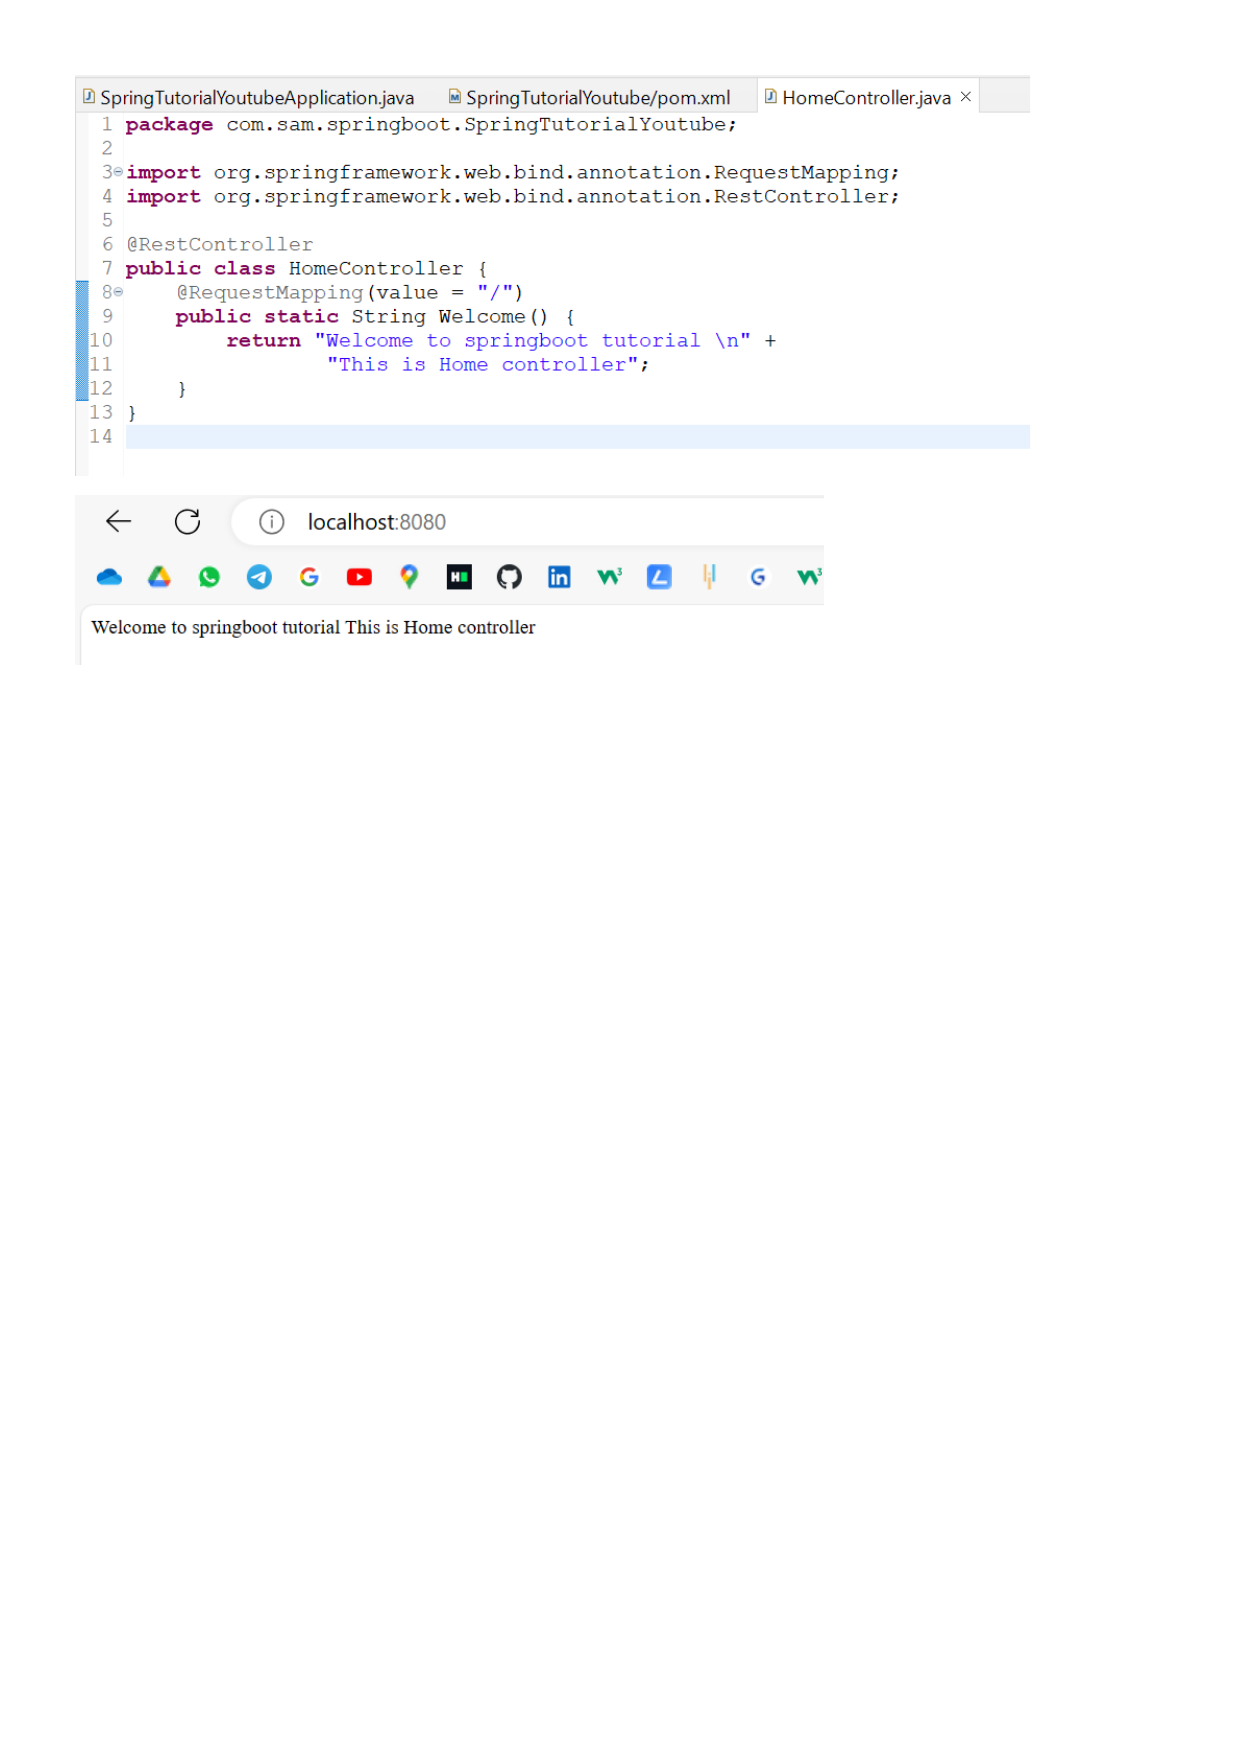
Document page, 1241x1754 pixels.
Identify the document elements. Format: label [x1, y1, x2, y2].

picture [75, 75, 1031, 476]
picture [75, 495, 824, 665]
